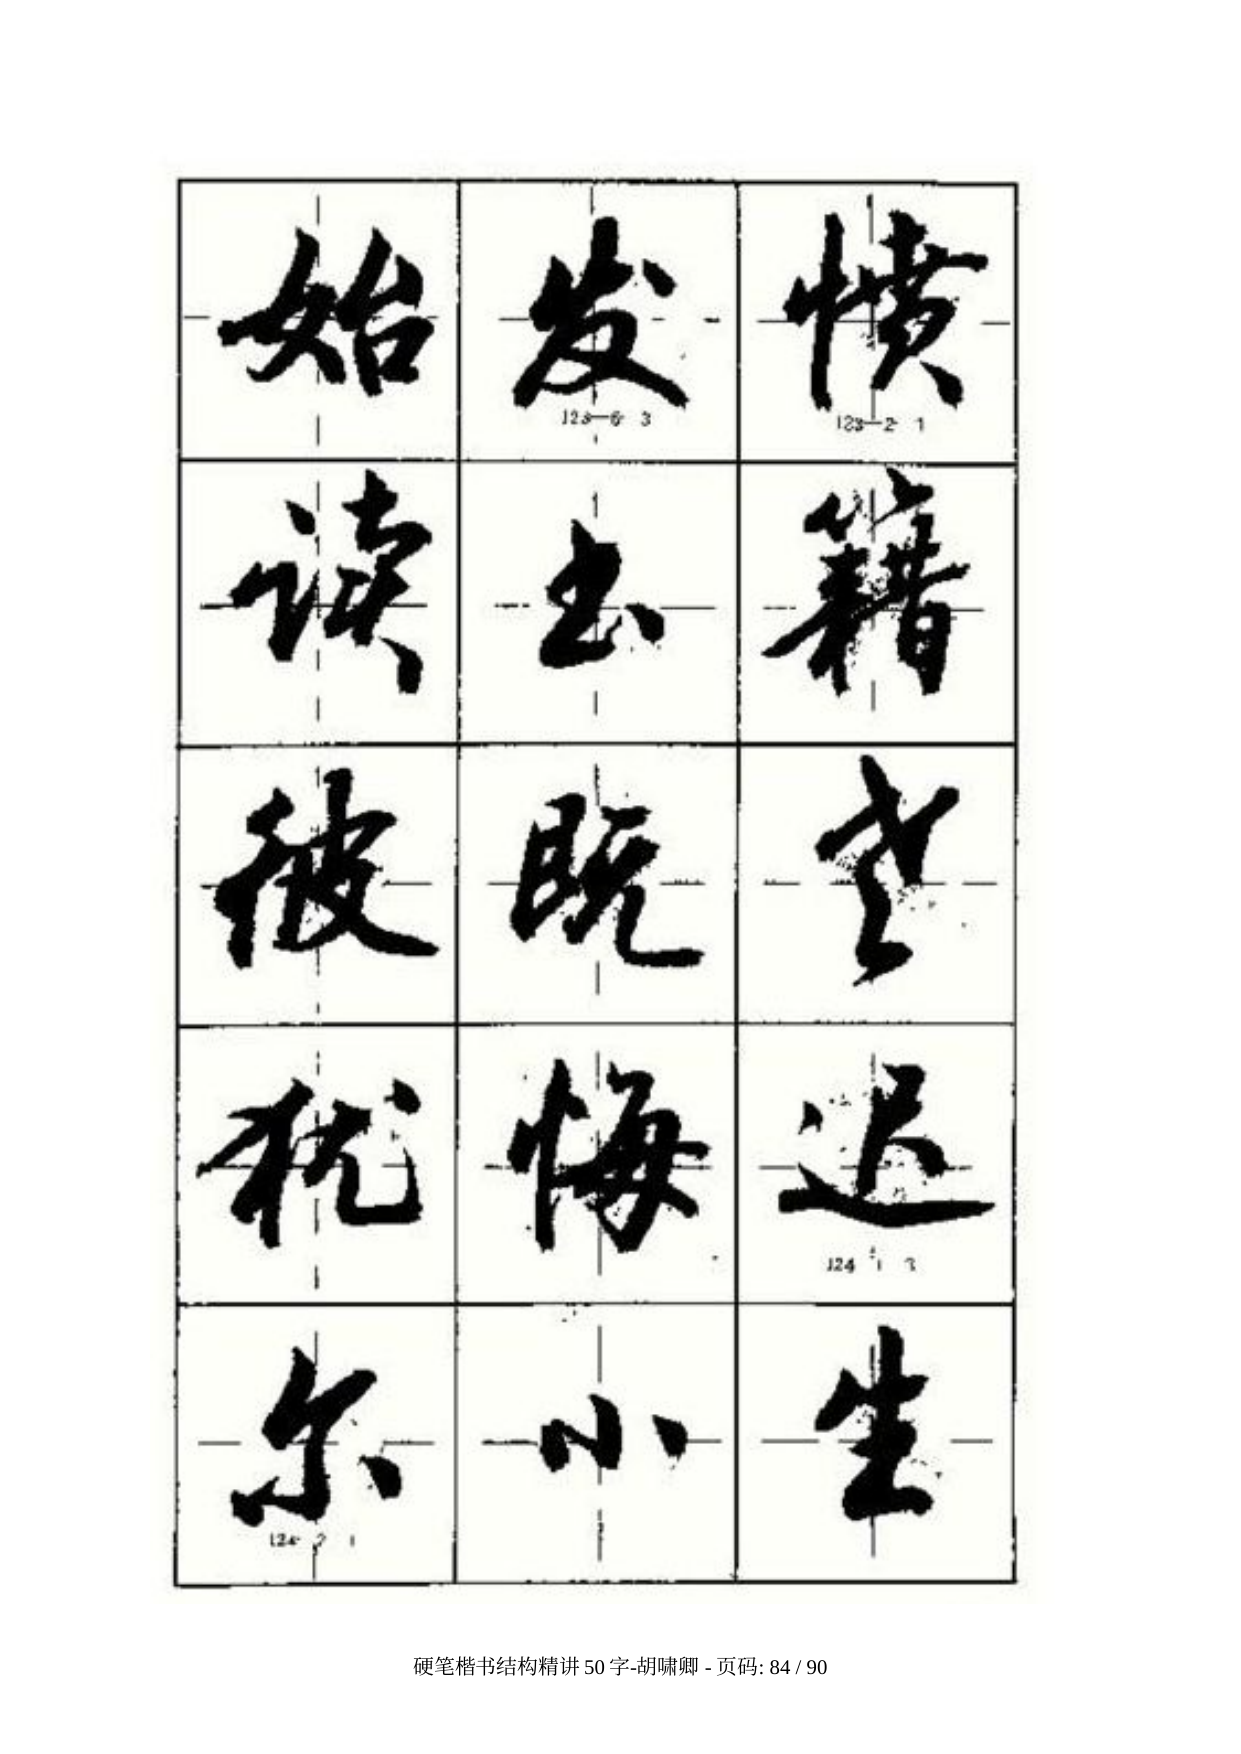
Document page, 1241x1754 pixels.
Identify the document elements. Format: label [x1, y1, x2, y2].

picture [150, 150, 1088, 1604]
